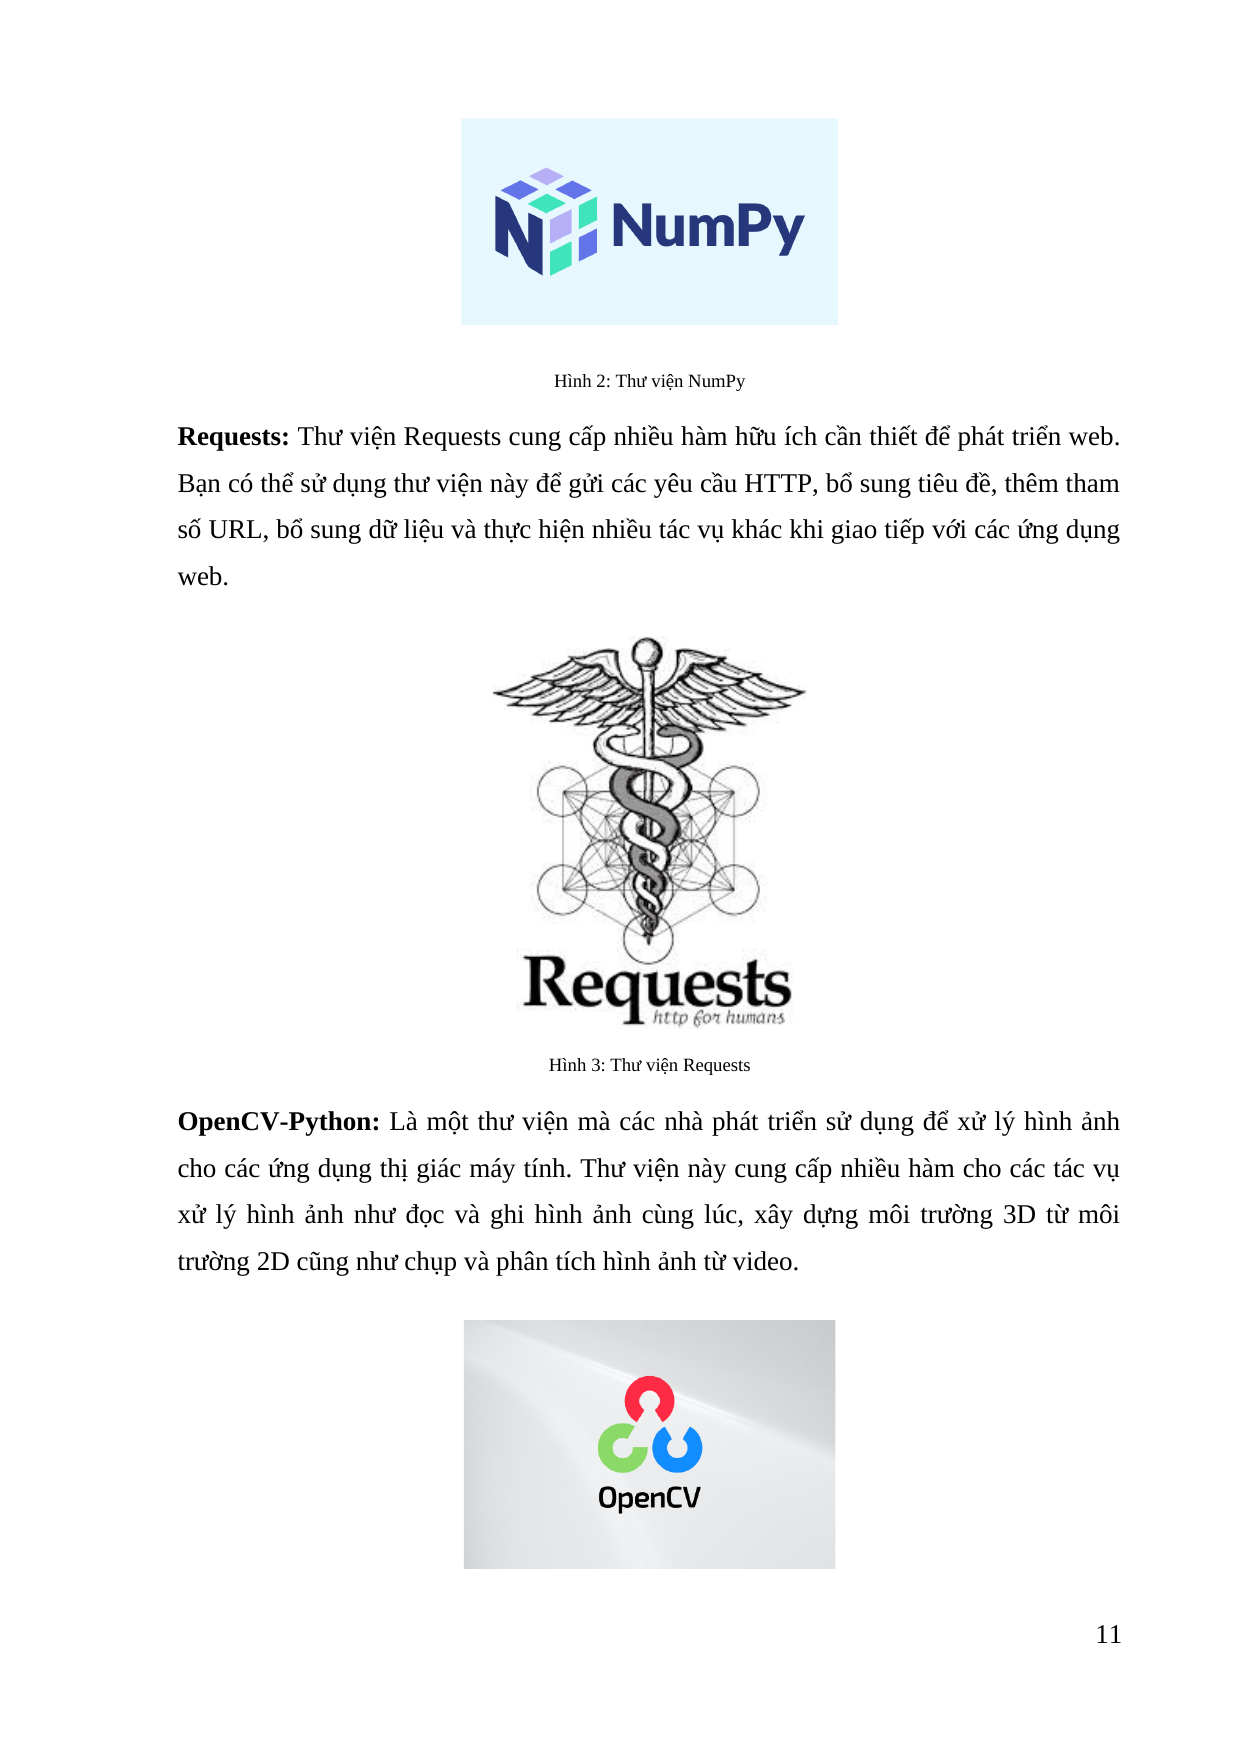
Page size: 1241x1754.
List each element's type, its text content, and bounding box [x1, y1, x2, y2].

text Hình 3: Thư viện Requests [177, 1054, 1122, 1076]
picture [463, 1320, 836, 1569]
text OpenCV-Python: Là một thư viện mà các nhà phát triển sử dụng để xử lý hình ảnh cho các ứng dụng thị giác máy tính. Thư viện này cung cấp nhiều hàm cho các tác vụ xử lý hình ảnh như đọc và ghi hình ảnh cùng lúc, xây dựng môi trường 3D từ môi trường 2D cũng như chụp và phân tích hình ảnh từ video. [177, 1105, 1122, 1276]
picture [492, 636, 807, 1029]
text Requests: Thư viện Requests cung cấp nhiều hàm hữu ích cần thiết để phát triển web. Bạn có thể sử dụng thư viện này để gửi các yêu cầu HTTP, bổ sung tiêu đề, thêm tham số URL, bổ sung dữ liệu và thực hiện nhiều tác vụ khác khi giao tiếp với các ứng dụng web. [177, 420, 1122, 591]
text Hình 2: Thư viện NumPy [177, 369, 1122, 391]
picture [461, 118, 838, 325]
